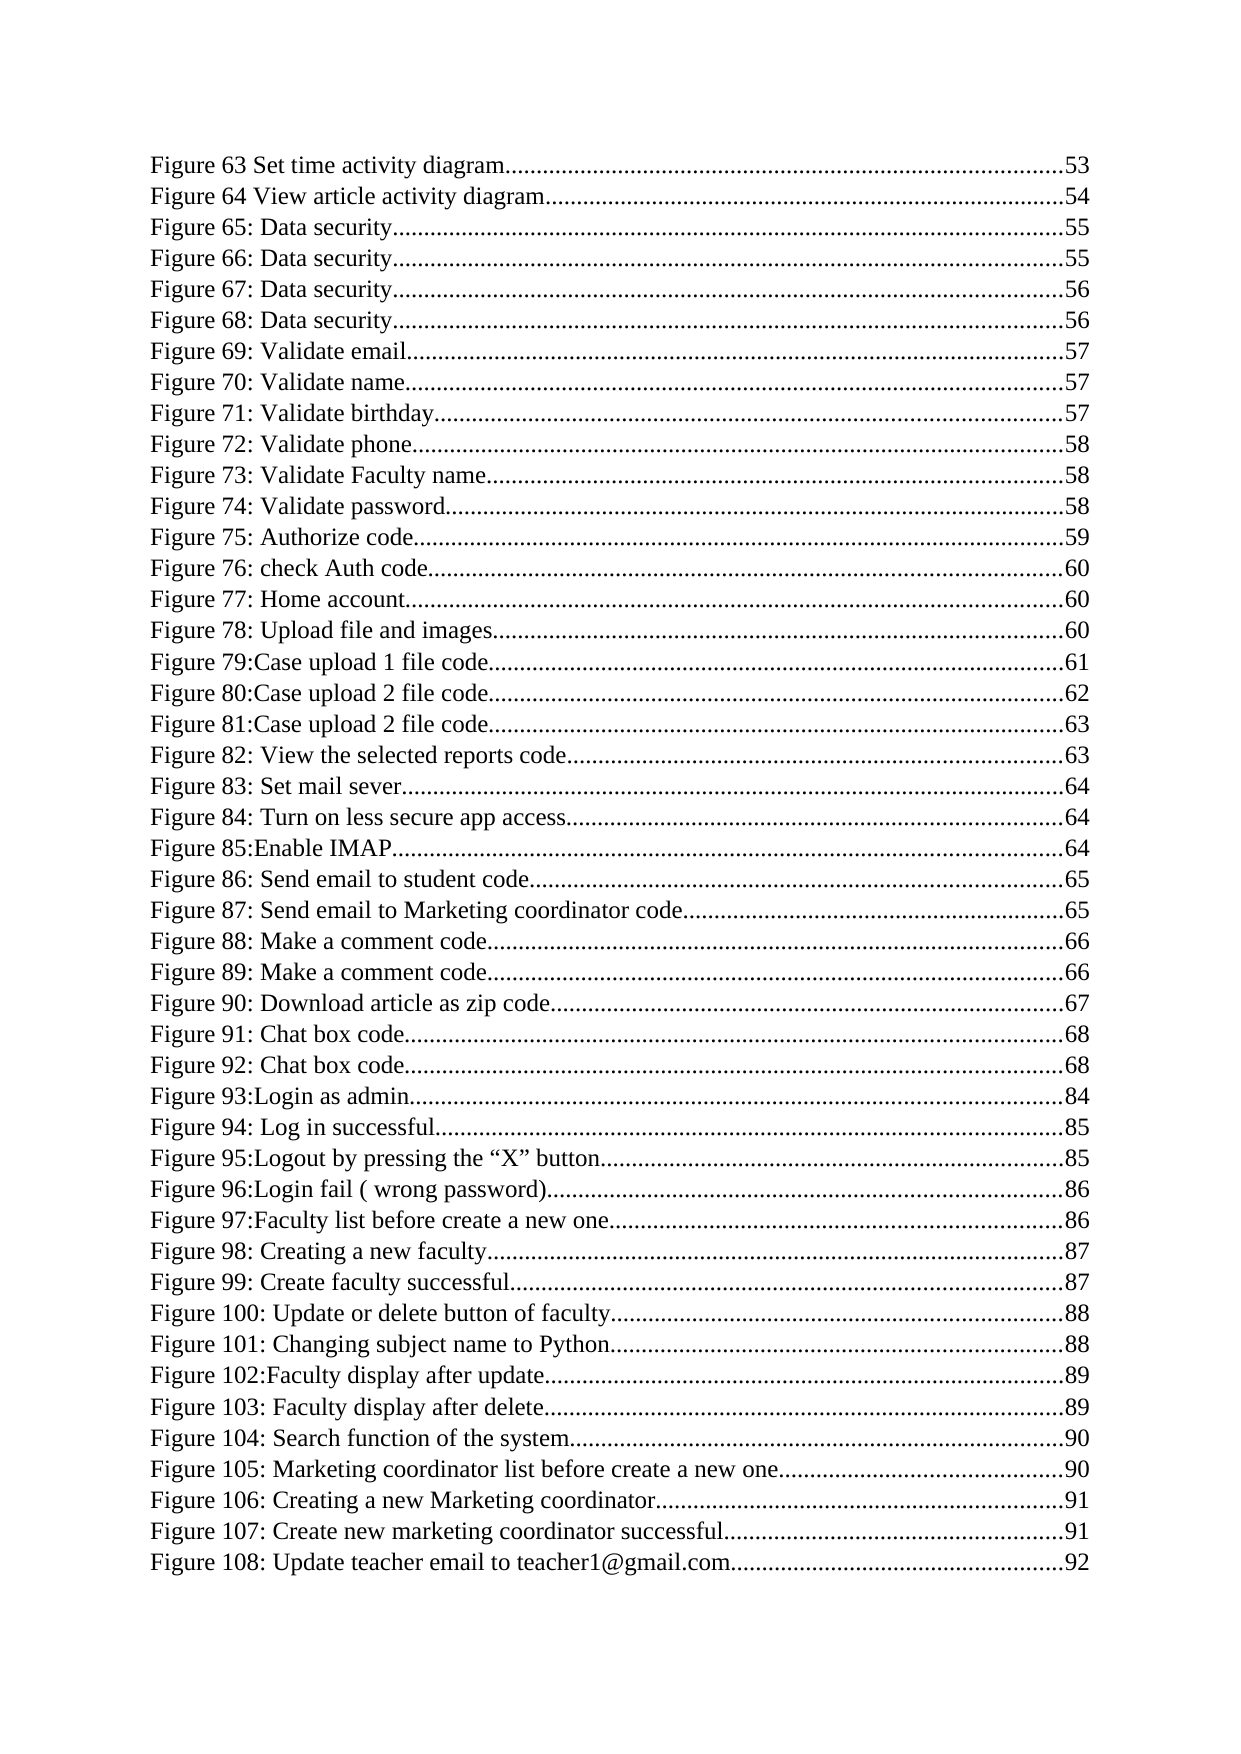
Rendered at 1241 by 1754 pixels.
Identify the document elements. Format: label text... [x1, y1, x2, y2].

text Figure 83: Set mail sever 64 [150, 771, 1090, 799]
text Figure 82: View the selected reports code. 63 [150, 740, 1090, 768]
text Figure 67: Data security 56 [150, 274, 1090, 303]
text Figure 90: Download article as zip code 67 [150, 988, 1090, 1017]
text Figure 107: Create new marketing coordinator successful 91 [150, 1516, 1090, 1544]
text Figure 91: Chat box code 68 [150, 1019, 1090, 1048]
text Figure 85:Enable IMAP 64 [150, 833, 1090, 862]
text Figure 68: Data security 56 [150, 305, 1090, 334]
text Figure 75: Authorize code 59 [150, 522, 1090, 551]
text Figure 100: Update or delete button of faculty 88 [150, 1298, 1090, 1327]
text Figure 88: Make a comment code 66 [150, 926, 1090, 955]
text Figure 74: Validate password 58 [150, 491, 1090, 520]
text Figure 63 Set time activity diagram 53 [150, 150, 1090, 179]
text Figure 104: Search function of the system 90 [150, 1423, 1090, 1451]
text Figure 102:Faculty display after update 89 [150, 1361, 1090, 1389]
text Figure 65: Data security 55 [150, 212, 1090, 241]
text Figure 80:Case upload 2 file code 62 [150, 678, 1090, 706]
text Figure 106: Creating a new Marketing coordinator 91 [150, 1485, 1090, 1513]
text Figure 89: Make a comment code 66 [150, 957, 1090, 986]
text Figure 98: Creating a new faculty 87 [150, 1236, 1090, 1265]
text Figure 84: Turn on less secure app access 64 [150, 802, 1090, 831]
text Figure 77: Home account 60 [150, 584, 1090, 613]
text Figure 69: Validate email 57 [150, 336, 1090, 365]
text Figure 96:Login fail ( wrong password) 86 [150, 1174, 1090, 1203]
text Figure 95:Logout by pressing the “X” button 85 [150, 1143, 1090, 1172]
text Figure 93:Login as admin 84 [150, 1081, 1090, 1110]
text Figure 103: Faculty display after delete 89 [150, 1392, 1090, 1420]
text Figure 87: Send email to Marketing coordinator code 65 [150, 895, 1090, 924]
text Figure 70: Validate name 57 [150, 367, 1090, 396]
text Figure 81:Case upload 2 file code 63 [150, 709, 1090, 737]
text Figure 76: check Auth code 60 [150, 553, 1090, 582]
text Figure 73: Validate Faculty name 58 [150, 460, 1090, 489]
text Figure 64 View article activity diagram 54 [150, 181, 1090, 210]
text Figure 71: Validate birthday 57 [150, 398, 1090, 427]
text Figure 101: Changing subject name to Python 88 [150, 1329, 1090, 1358]
text Figure 108: Update teacher email to teacher1@gmail.com 92 [150, 1547, 1090, 1576]
text Figure 78: Upload file and images 60 [150, 616, 1090, 644]
text Figure 94: Log in successful 85 [150, 1112, 1090, 1141]
text Figure 92: Chat box code 68 [150, 1050, 1090, 1079]
text Figure 105: Marketing coordinator list before create a new one 90 [150, 1454, 1090, 1482]
text Figure 97:Faculty list before create a new one 86 [150, 1205, 1090, 1234]
text Figure 66: Data security 55 [150, 243, 1090, 272]
text Figure 79:Case upload 1 file code 61 [150, 647, 1090, 675]
text Figure 86: Send email to student code 65 [150, 864, 1090, 893]
text Figure 99: Create faculty successful 87 [150, 1267, 1090, 1296]
text Figure 72: Validate phone 58 [150, 429, 1090, 458]
